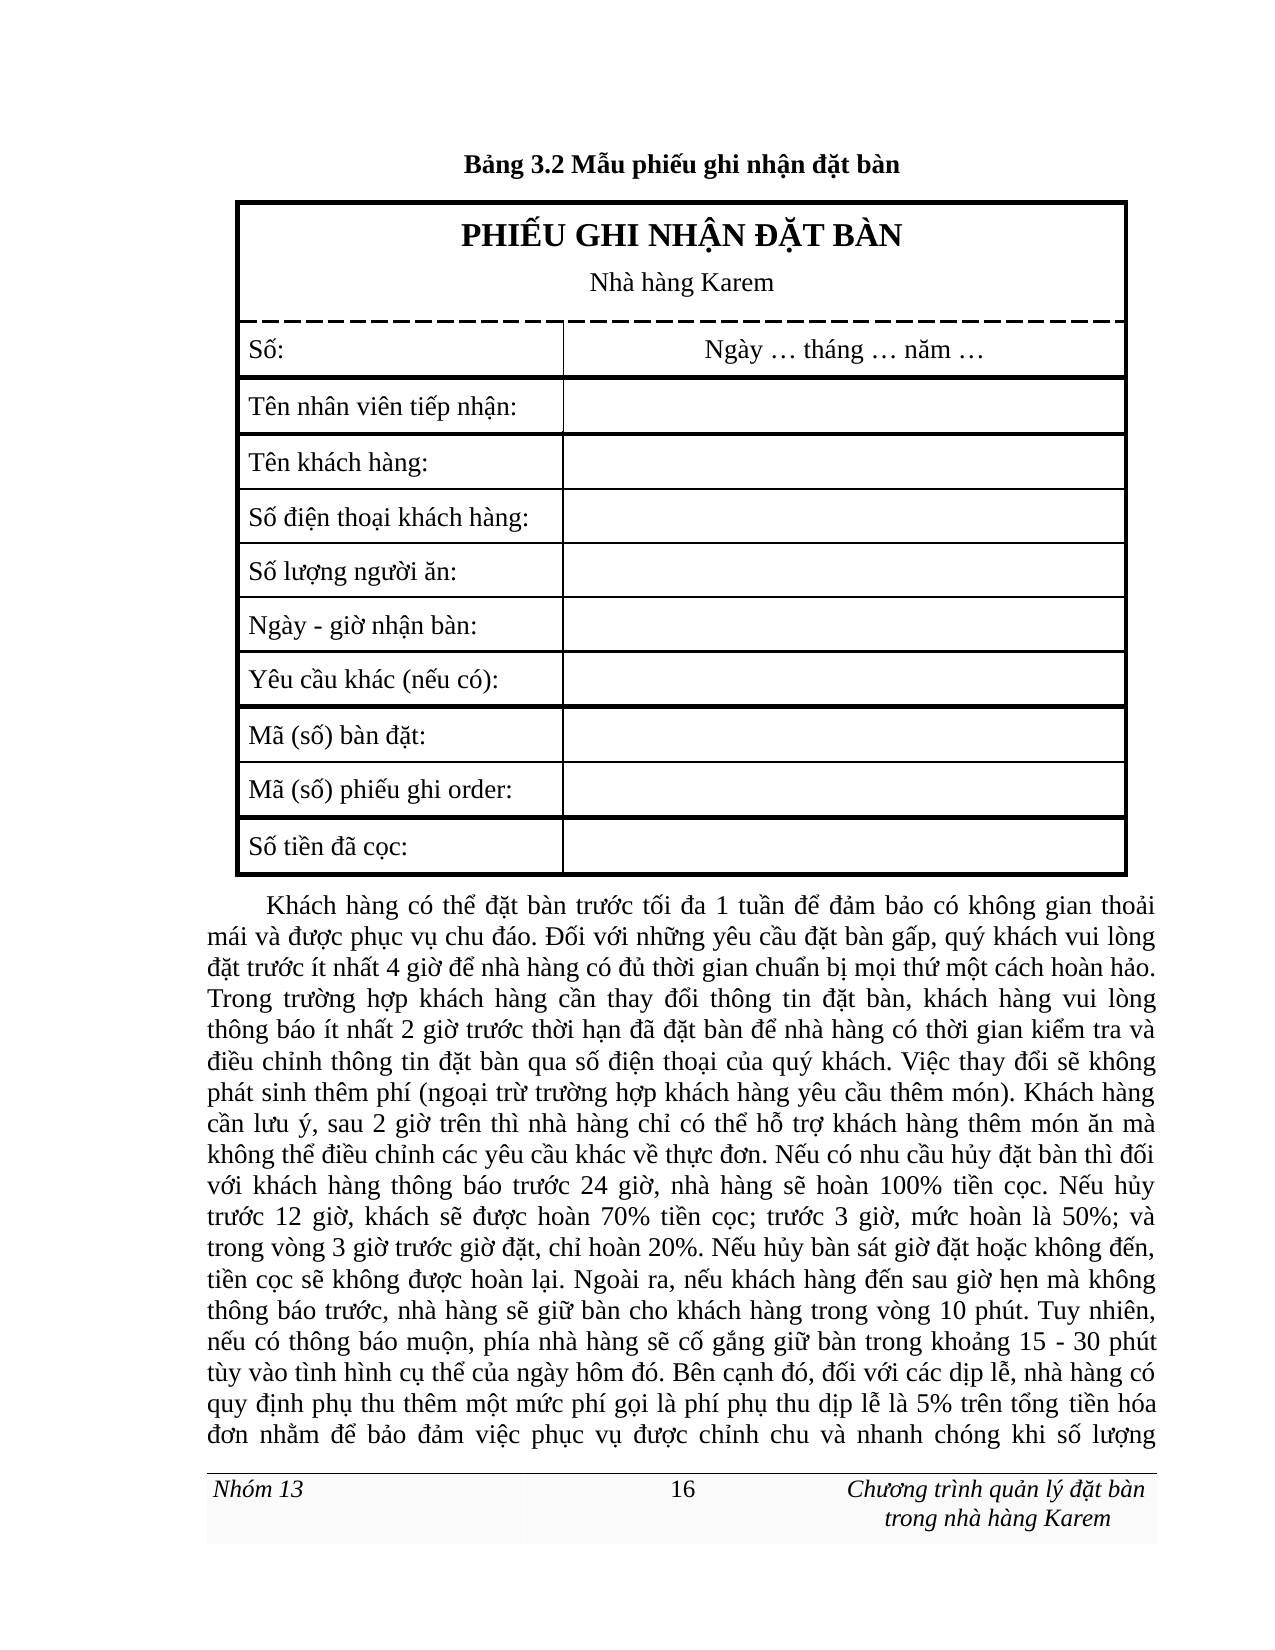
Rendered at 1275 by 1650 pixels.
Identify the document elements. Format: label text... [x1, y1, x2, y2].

table_cell Số tiền đã cọc: [240, 820, 562, 872]
table_cell [564, 380, 1124, 431]
table_cell Yêu cầu khác (nếu có): [240, 653, 562, 704]
table_cell [564, 653, 1124, 704]
table_cell Mã (số) phiếu ghi order: [240, 763, 562, 815]
table_cell [564, 436, 1124, 488]
table_cell Tên khách hàng: [240, 436, 562, 488]
table_cell Số điện thoại khách hàng: [240, 490, 562, 542]
table_cell Số lượng người ăn: [240, 544, 562, 596]
table_cell Mã (số) bàn đặt: [240, 709, 562, 761]
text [207, 889, 1157, 1449]
table_cell [564, 598, 1124, 650]
table_cell [564, 763, 1124, 815]
table_cell [564, 820, 1124, 872]
table_cell Tên nhân viên tiếp nhận: [240, 380, 563, 431]
table_cell [564, 544, 1124, 596]
table_cell Ngày … tháng … năm … [564, 320, 1124, 375]
table_cell [564, 490, 1124, 542]
table_cell Ngày - giờ nhận bàn: [240, 598, 562, 650]
table_cell [564, 709, 1124, 761]
table_header PHIẾU GHI NHẬN ĐẶT BÀN Nhà hàng Karem [240, 205, 1124, 320]
table_cell Số: [240, 320, 563, 375]
